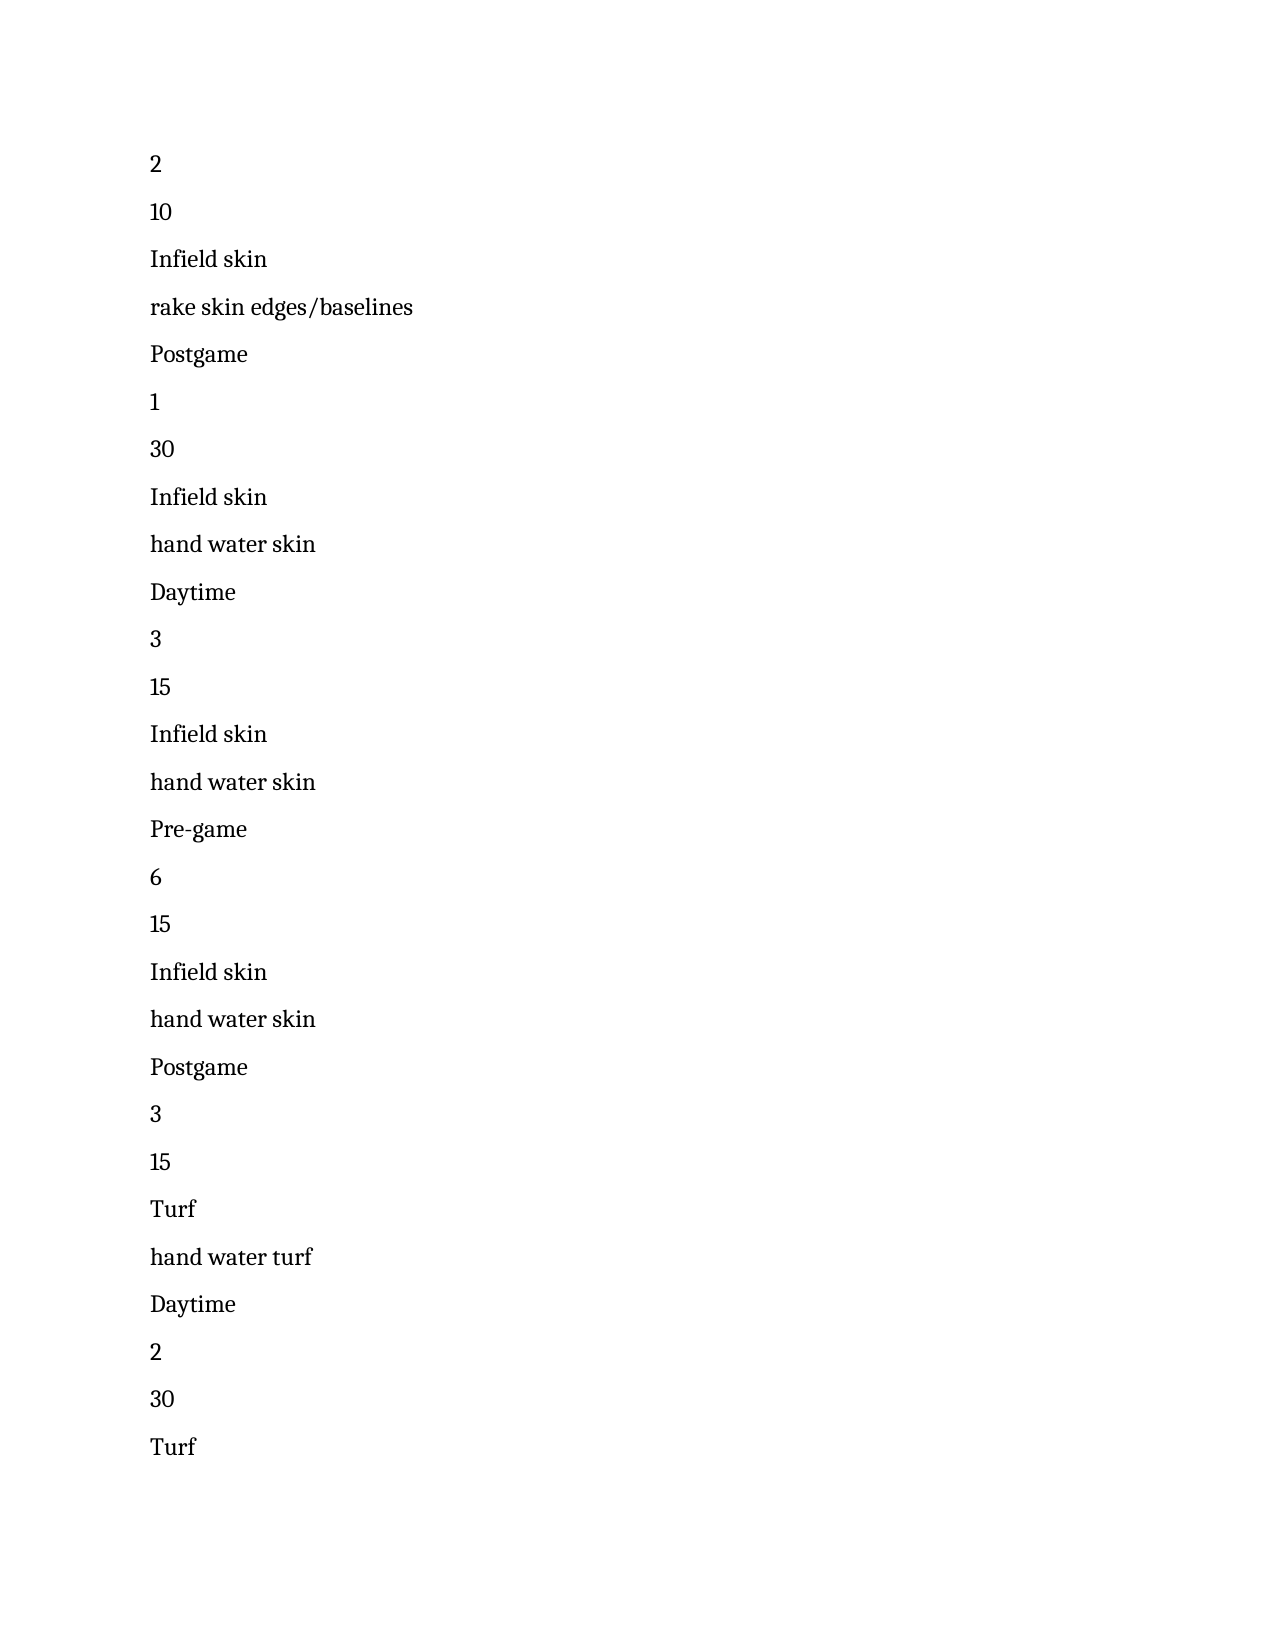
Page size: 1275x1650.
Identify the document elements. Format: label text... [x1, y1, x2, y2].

text Infield skin [150, 957, 1125, 986]
text 10 [150, 197, 1125, 226]
text Infield skin [150, 720, 1125, 749]
text hand water skin [150, 1005, 1125, 1034]
text hand water skin [150, 530, 1125, 559]
text Infield skin [150, 482, 1125, 511]
text Turf [150, 1432, 1125, 1461]
text rake skin edges/baselines [150, 292, 1125, 321]
text 6 [150, 862, 1125, 891]
text Daytime [150, 577, 1125, 606]
text 1 [150, 387, 1125, 416]
text 30 [150, 1385, 1125, 1414]
text Infield skin [150, 245, 1125, 274]
text 15 [150, 1147, 1125, 1176]
text 15 [150, 910, 1125, 939]
text hand water turf [150, 1242, 1125, 1271]
text Turf [150, 1195, 1125, 1224]
text Postgame [150, 340, 1125, 369]
text 30 [150, 435, 1125, 464]
text 3 [150, 1100, 1125, 1129]
text Daytime [150, 1290, 1125, 1319]
text Postgame [150, 1052, 1125, 1081]
text 15 [150, 672, 1125, 701]
text 2 [150, 1337, 1125, 1366]
text Pre-game [150, 815, 1125, 844]
text hand water skin [150, 767, 1125, 796]
text 3 [150, 625, 1125, 654]
text 2 [150, 150, 1125, 179]
